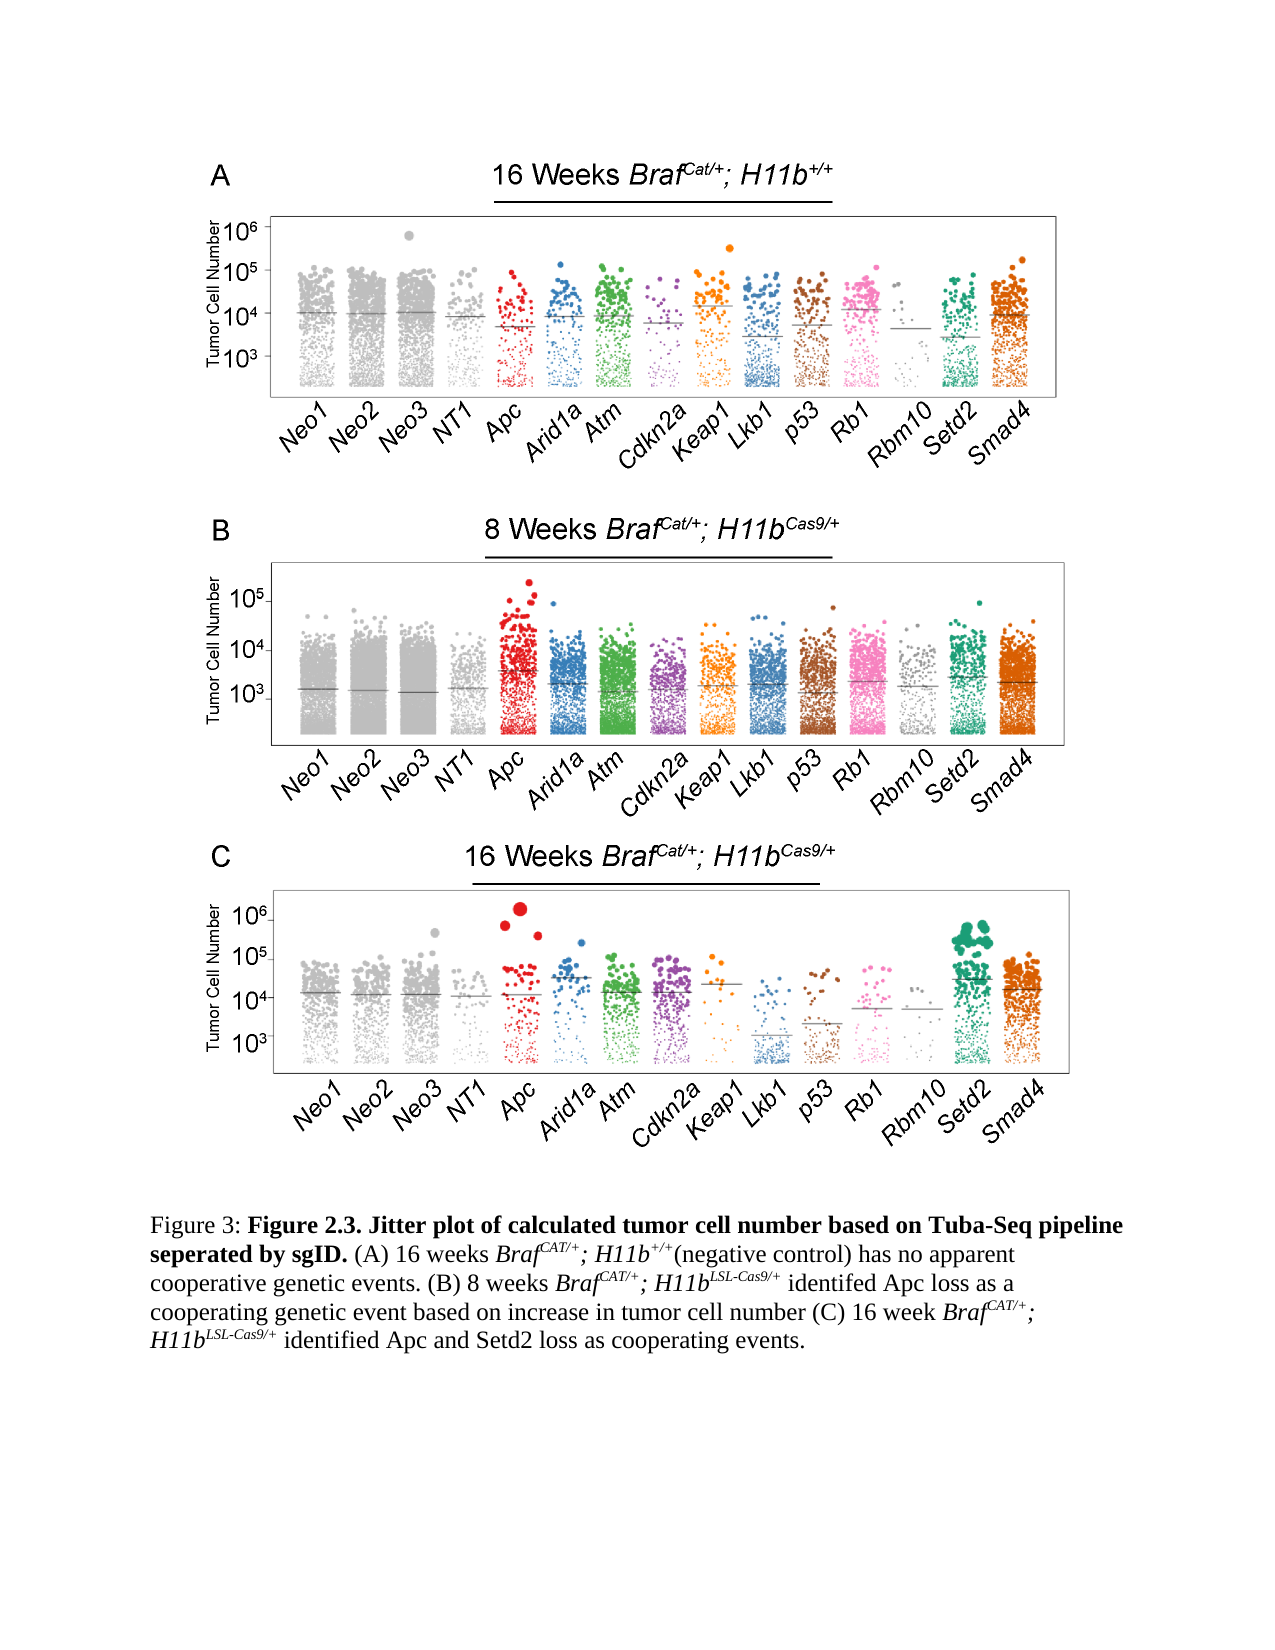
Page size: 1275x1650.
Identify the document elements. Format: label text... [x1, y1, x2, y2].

picture [204, 150, 1071, 1157]
text Figure 3: Figure 2.3. Jitter plot of calculated tumor cell number based on Tuba-Seq pipeline seperated by sgID. (A) 16 weeks BrafCAT/+; H11b+/+(negative control) has no apparent cooperative genetic events. (B) 8 weeks BrafCAT/+; H11bLSL-Cas9/+ identifed Apc loss as a cooperating genetic event based on increase in tumor cell number (C) 16 week BrafCAT/+; H11bLSL-Cas9/+ identified Apc and Setd2 loss as cooperating events. [150, 1211, 1125, 1354]
